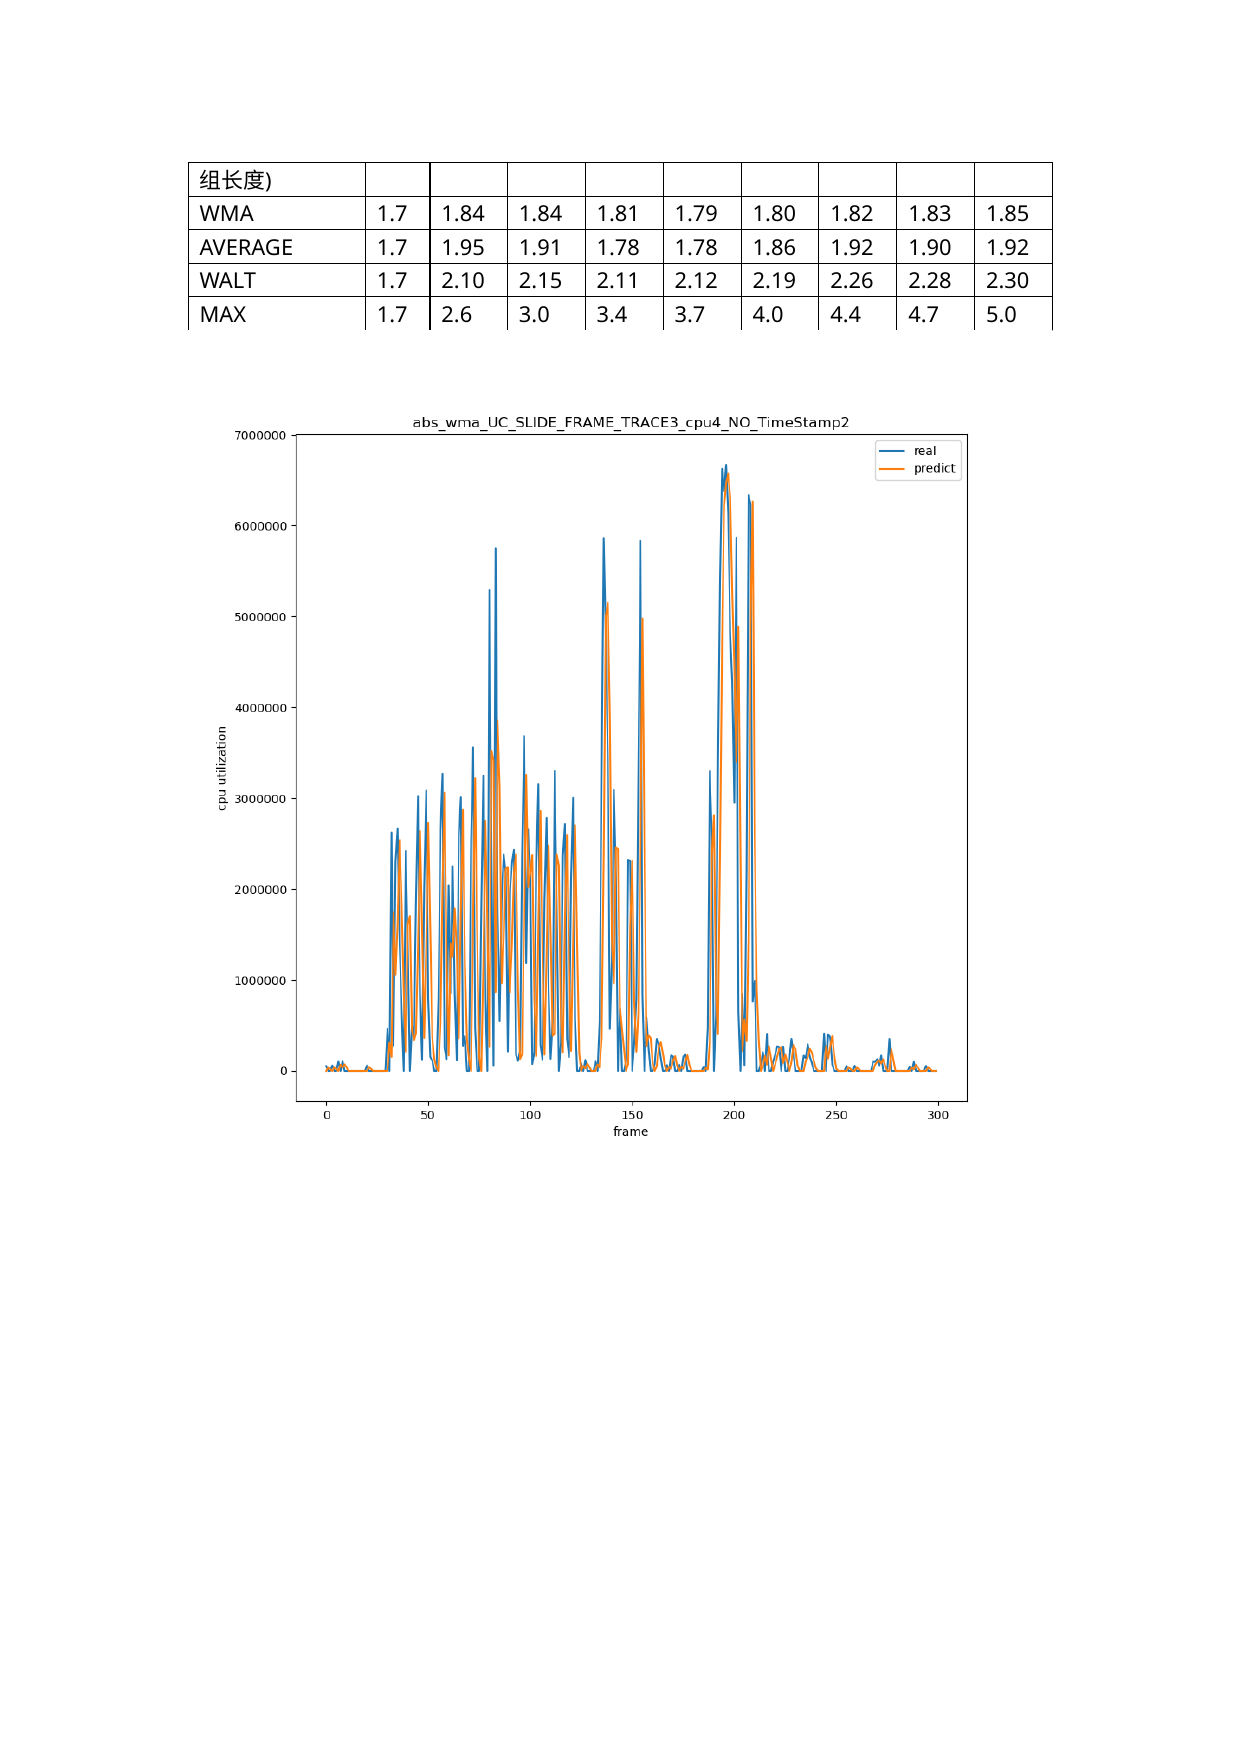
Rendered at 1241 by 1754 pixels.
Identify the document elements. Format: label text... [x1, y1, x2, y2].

table_cell 1.84 [508, 197, 585, 229]
table_cell 3.4 [586, 297, 663, 330]
table_cell 1.81 [586, 197, 663, 229]
table_cell 1.83 [897, 197, 974, 229]
table_header N =4 [586, 163, 663, 196]
table_cell 4.0 [742, 297, 818, 330]
table_header N =3 [508, 163, 585, 196]
table_cell 2.15 [508, 264, 585, 296]
picture [187, 330, 1053, 1196]
table_cell 3.0 [508, 297, 585, 330]
table_cell WALT [189, 264, 365, 296]
table_cell WMA [189, 197, 365, 229]
table_cell 2.10 [431, 264, 507, 296]
table_cell 1.82 [819, 197, 896, 229]
table_cell 5.0 [975, 297, 1052, 330]
table_cell MAX [189, 297, 365, 330]
table_cell 3.7 [664, 297, 741, 330]
table_cell 1.78 [586, 230, 663, 263]
table_cell 1.95 [431, 230, 507, 263]
table_cell 1.7 [366, 230, 429, 263]
table_cell 2.28 [897, 264, 974, 296]
table_header N = 9 [975, 163, 1052, 196]
table_cell 1.84 [431, 197, 507, 229]
table_cell 2.26 [819, 264, 896, 296]
table_cell 1.7 [366, 264, 429, 296]
table_cell 1.7 [366, 197, 429, 229]
table_header N = 8 [897, 163, 974, 196]
table_header N =6 [742, 163, 818, 196]
table_cell 1.78 [664, 230, 741, 263]
table_cell 4.4 [819, 297, 896, 330]
table_cell 1.92 [819, 230, 896, 263]
table_cell 2.19 [742, 264, 818, 296]
table_cell 2.6 [431, 297, 507, 330]
table_header N = 7 [819, 163, 896, 196]
table_cell 1.7 [366, 297, 429, 330]
table_header N = 1 [366, 163, 429, 196]
table_cell 1.80 [742, 197, 818, 229]
table_cell 1.90 [897, 230, 974, 263]
table_header N = 2 [431, 163, 507, 196]
table_cell 2.12 [664, 264, 741, 296]
table_cell 1.86 [742, 230, 818, 263]
table_cell 1.91 [508, 230, 585, 263]
table_cell 1.79 [664, 197, 741, 229]
table_cell 1.92 [975, 230, 1052, 263]
table_cell 2.30 [975, 264, 1052, 296]
table_cell 4.7 [897, 297, 974, 330]
table_cell 2.11 [586, 264, 663, 296]
table_cell AVERAGE [189, 230, 365, 263]
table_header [189, 163, 365, 196]
table_header N =5 [664, 163, 741, 196]
table_cell 1.85 [975, 197, 1052, 229]
